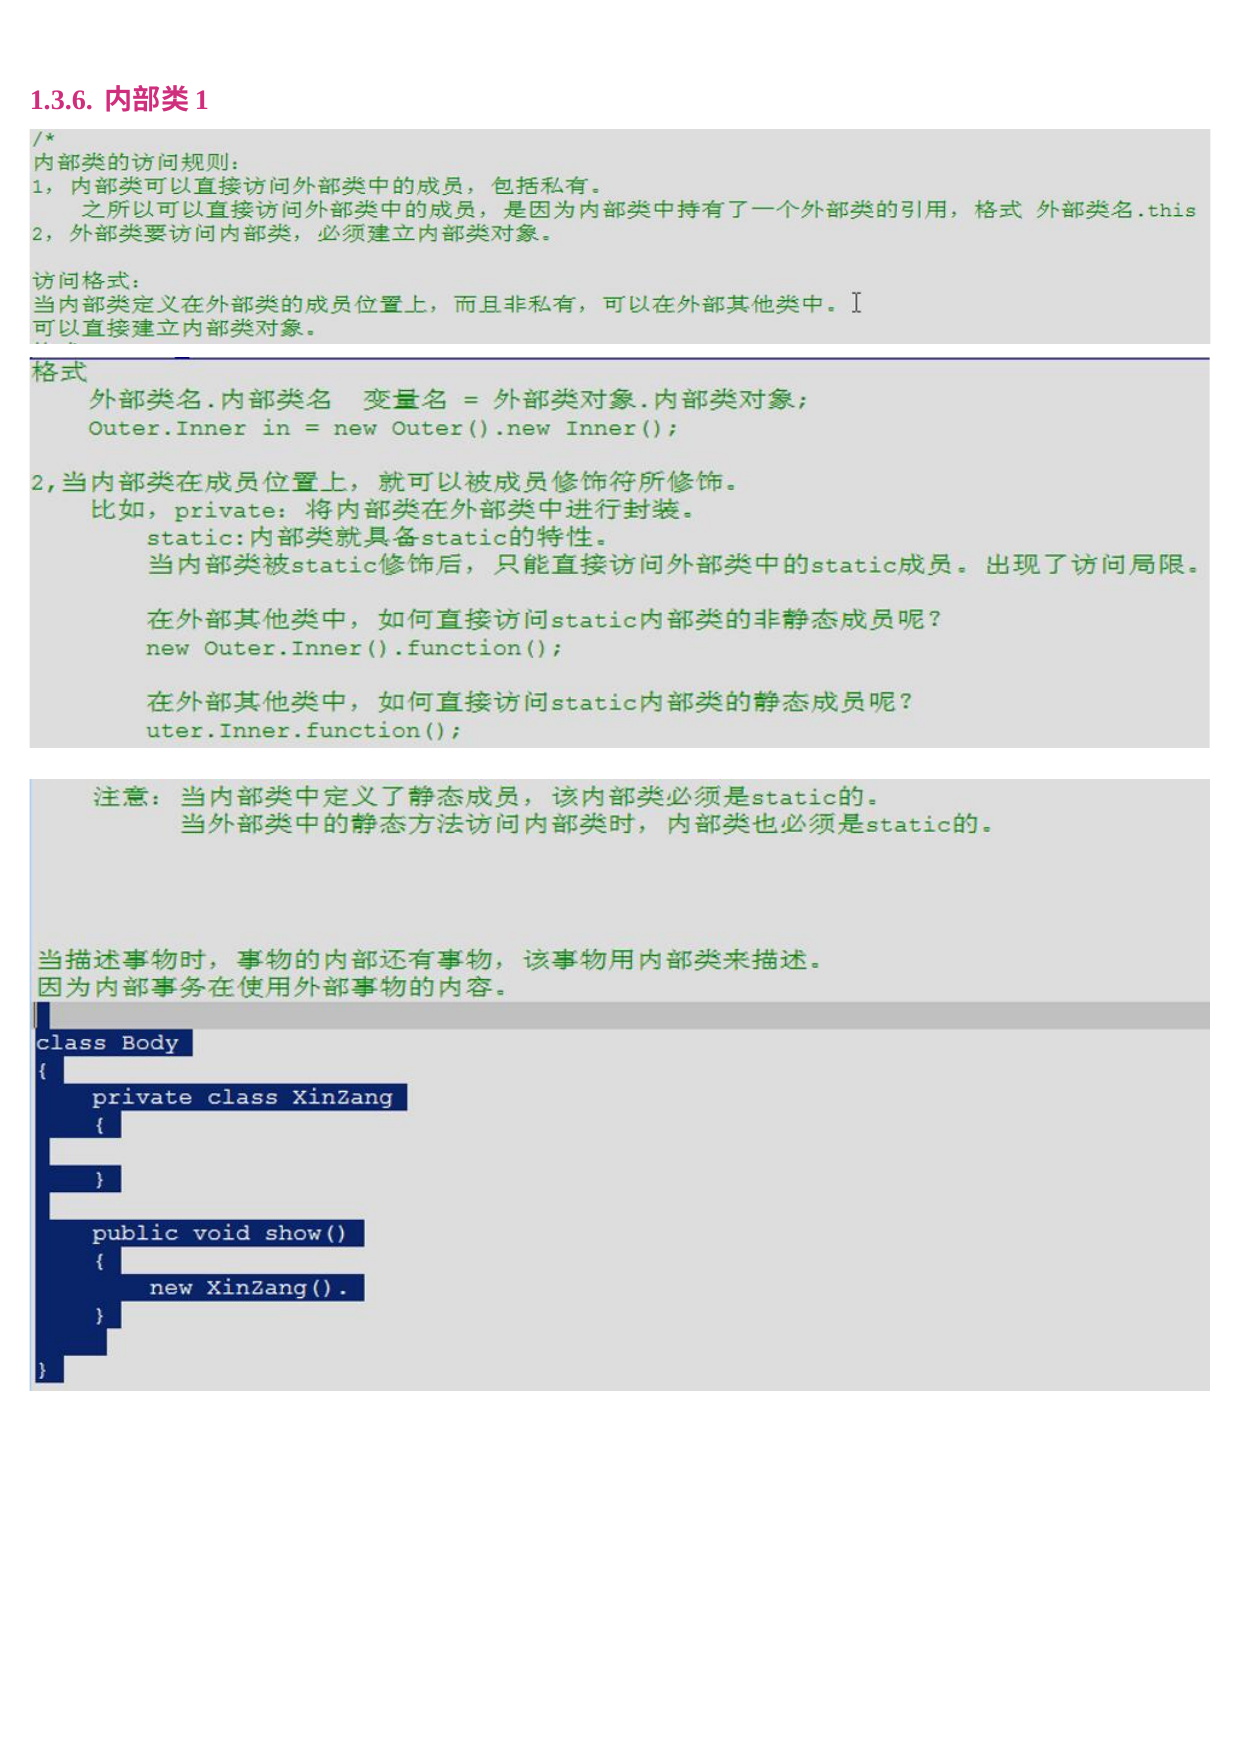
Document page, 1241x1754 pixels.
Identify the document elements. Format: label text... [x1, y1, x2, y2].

picture [29, 129, 1211, 344]
picture [29, 357, 1210, 748]
picture [29, 779, 1210, 1391]
subtitle 内部类1 [29, 64, 1211, 129]
